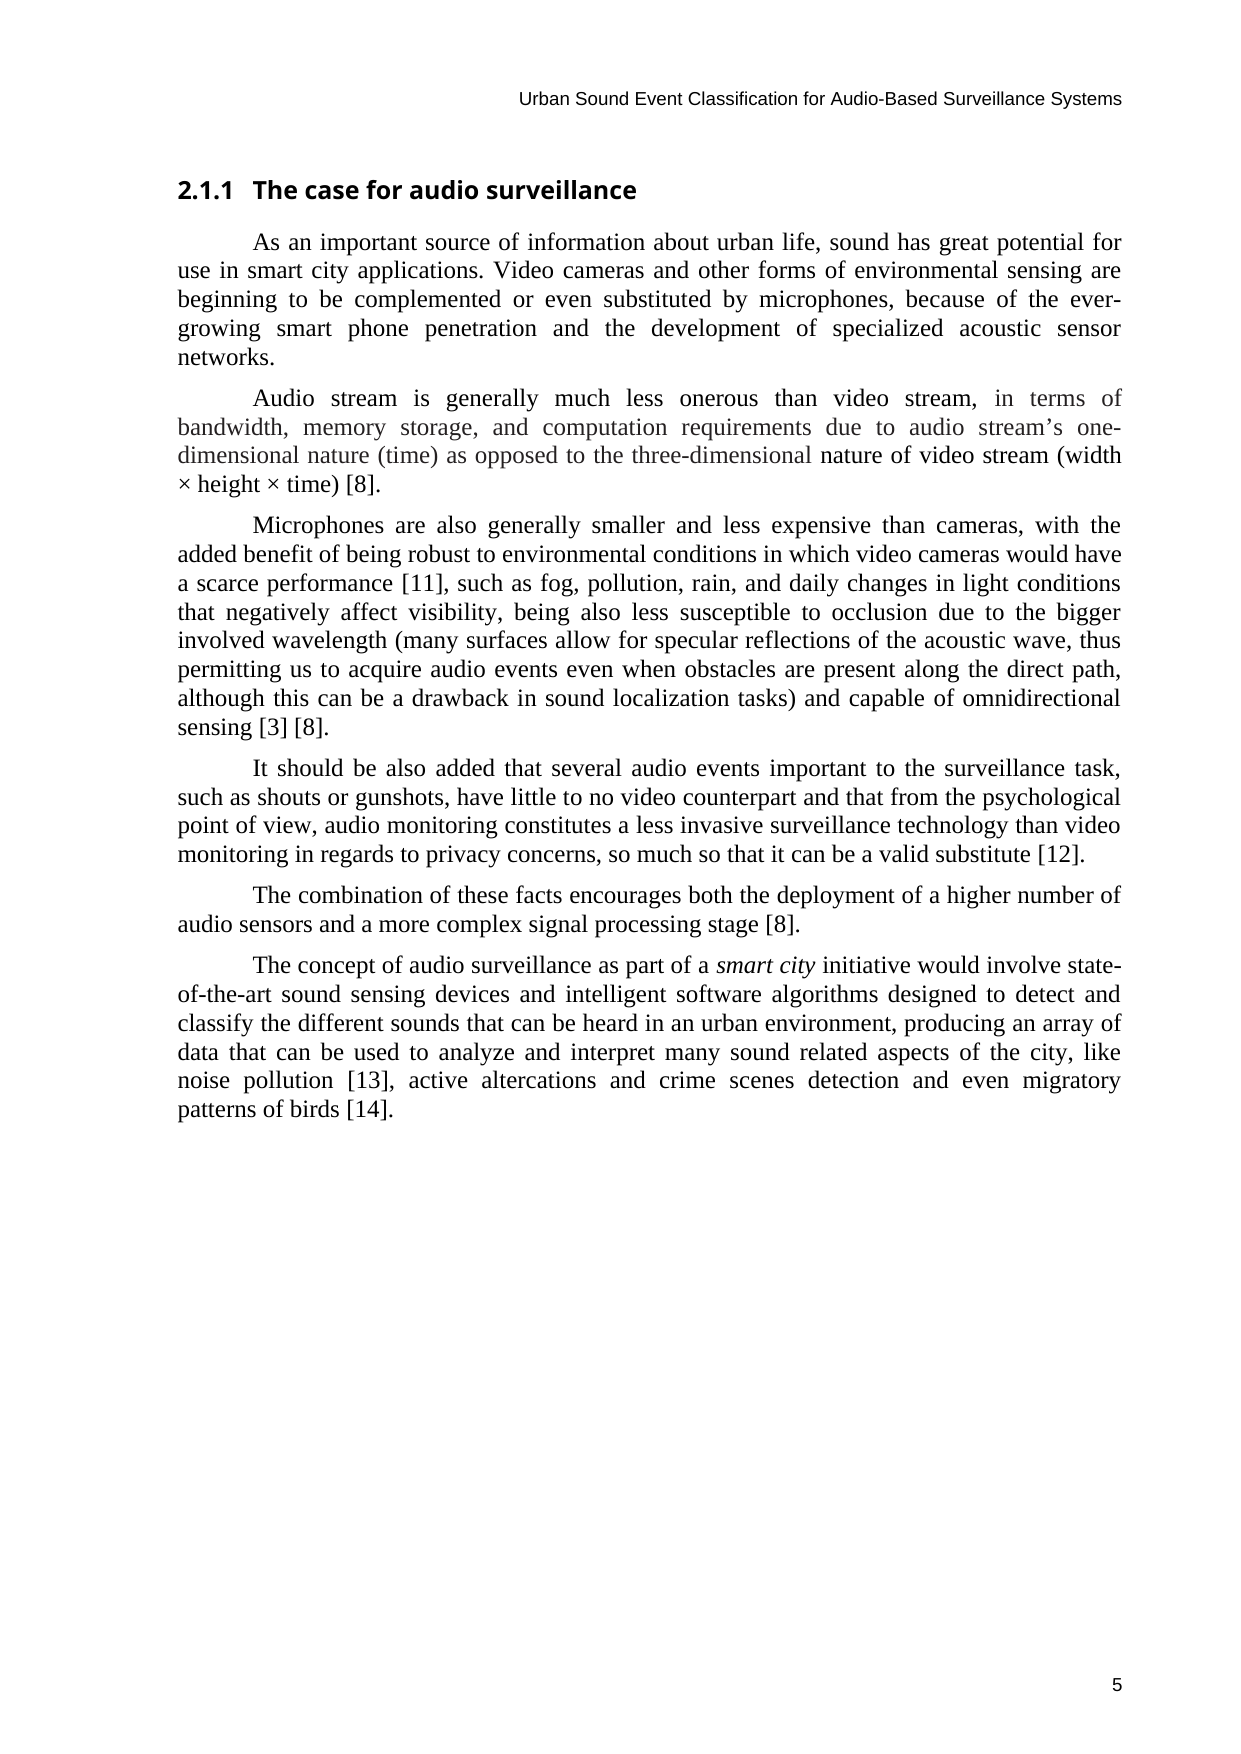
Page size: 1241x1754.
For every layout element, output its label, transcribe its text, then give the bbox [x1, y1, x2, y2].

text Microphones are also generally smaller and less expensive than cameras, with the added benefit of being robust to environmental conditions in which video cameras would have a scarce performance [11], such as fog, pollution, rain, and daily changes in light conditions that negatively affect visibility, being also less susceptible to occlusion due to the bigger involved wavelength (many surfaces allow for specular reflections of the acoustic wave, thus permitting us to acquire audio events even when obstacles are present along the direct path, although this can be a drawback in sound localization tasks) and capable of omnidirectional sensing [3] [8]. [177, 511, 1122, 741]
text As an important source of information about urban life, sound has great potential for use in smart city applications. Video cameras and other forms of environmental sensing are beginning to be complemented or even substituted by microphones, because of the ever-growing smart phone penetration and the development of specialized acoustic sensor networks. [177, 227, 1122, 371]
text It should be also added that several audio events important to the surveillance task, such as shouts or gunshots, have little to no video counterpart and that from the psychological point of view, audio monitoring constitutes a less invasive surveillance technology than video monitoring in regards to privacy concerns, so much so that it can be a valid substitute [12]. [177, 753, 1122, 868]
text Audio stream is generally much less onerous than video stream, in terms of bandwidth, memory storage, and computation requirements due to audio stream’s one-dimensional nature (time) as opposed to the three-dimensional nature of video stream (width × height × time) [8]. [177, 383, 1122, 498]
text The concept of audio surveillance as part of a smart city initiative would involve state-of-the-art sound sensing devices and intelligent software algorithms designed to detect and classify the different sounds that can be heard in an urban environment, producing an array of data that can be used to analyze and interpret many sound related aspects of the city, like noise pollution [13], active altercations and crime scenes detection and even migratory patterns of birds [14]. [177, 951, 1122, 1123]
text The combination of these facts encourages both the deployment of a higher number of audio sensors and a more complex signal processing stage [8]. [177, 881, 1122, 938]
subtitle The case for audio surveillance [177, 166, 1122, 208]
